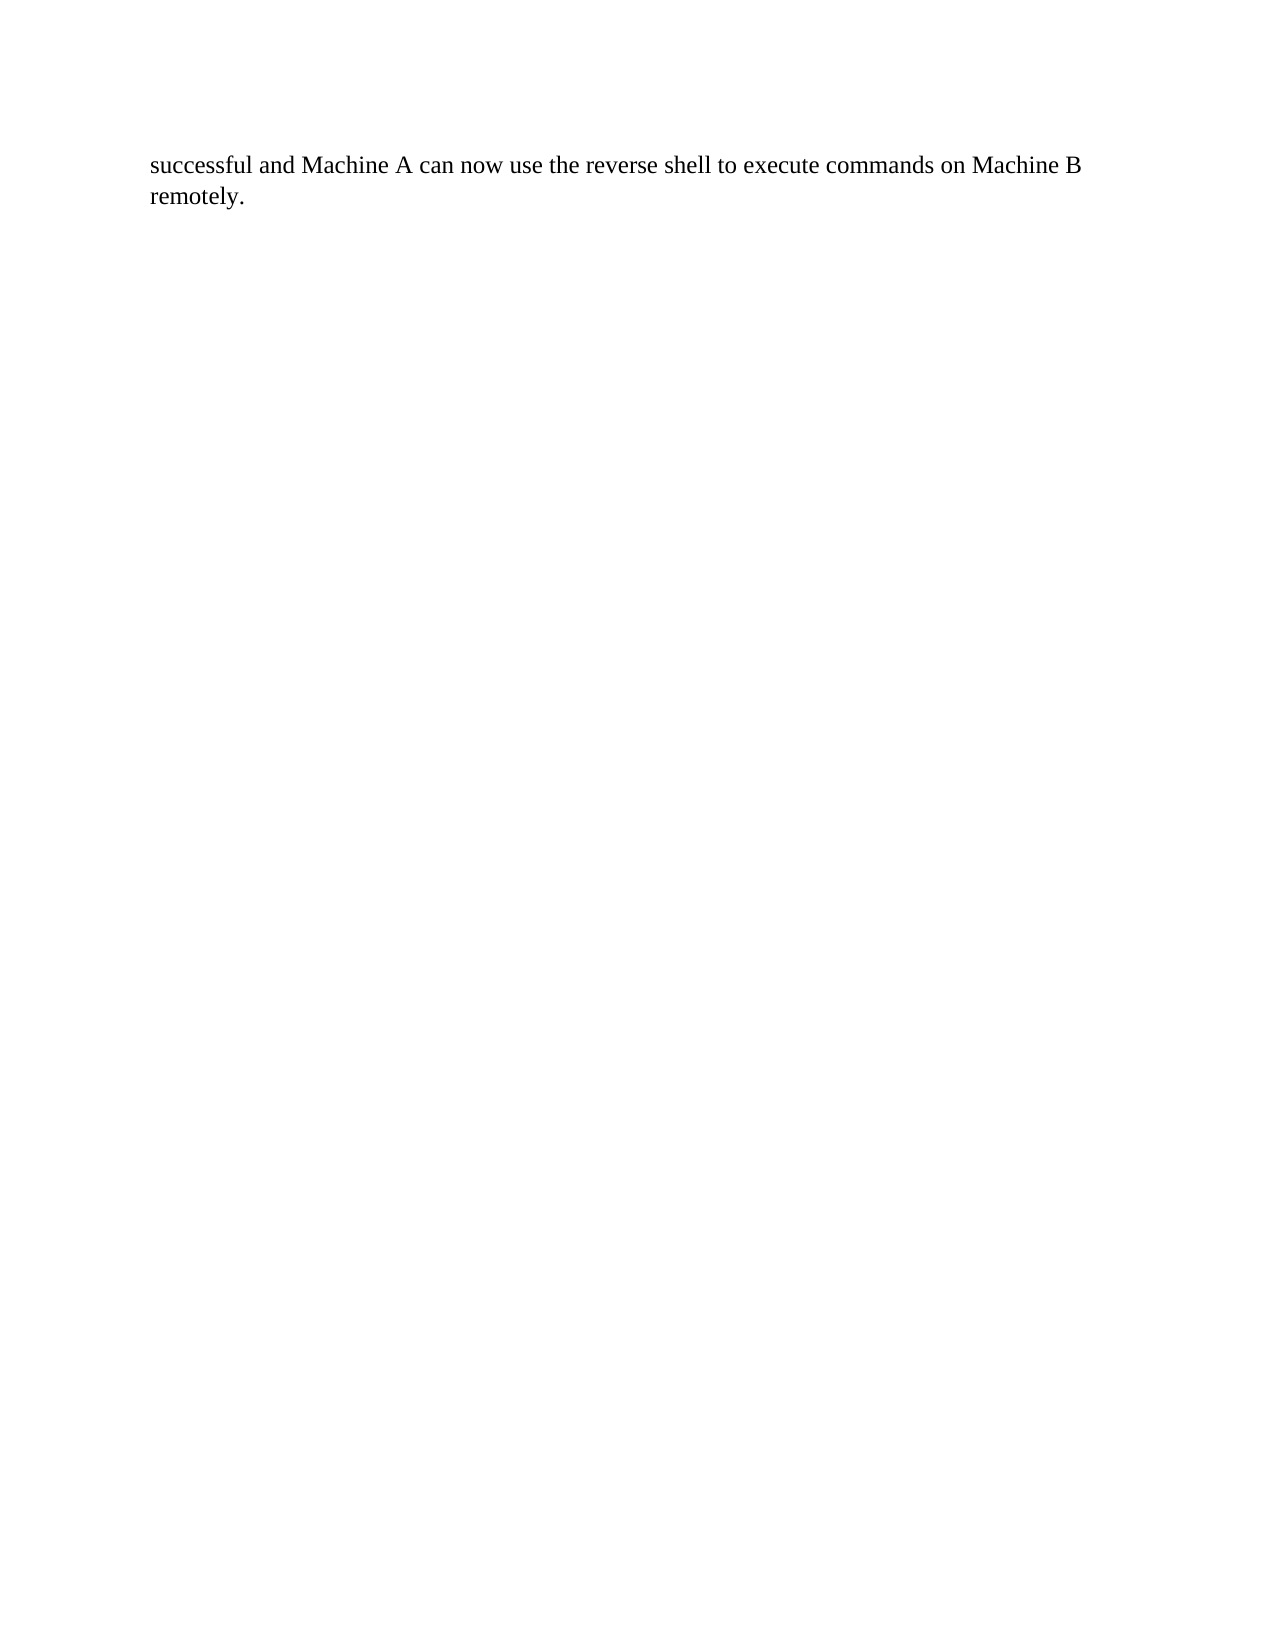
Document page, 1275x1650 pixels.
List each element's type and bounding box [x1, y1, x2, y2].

text [150, 150, 1125, 210]
